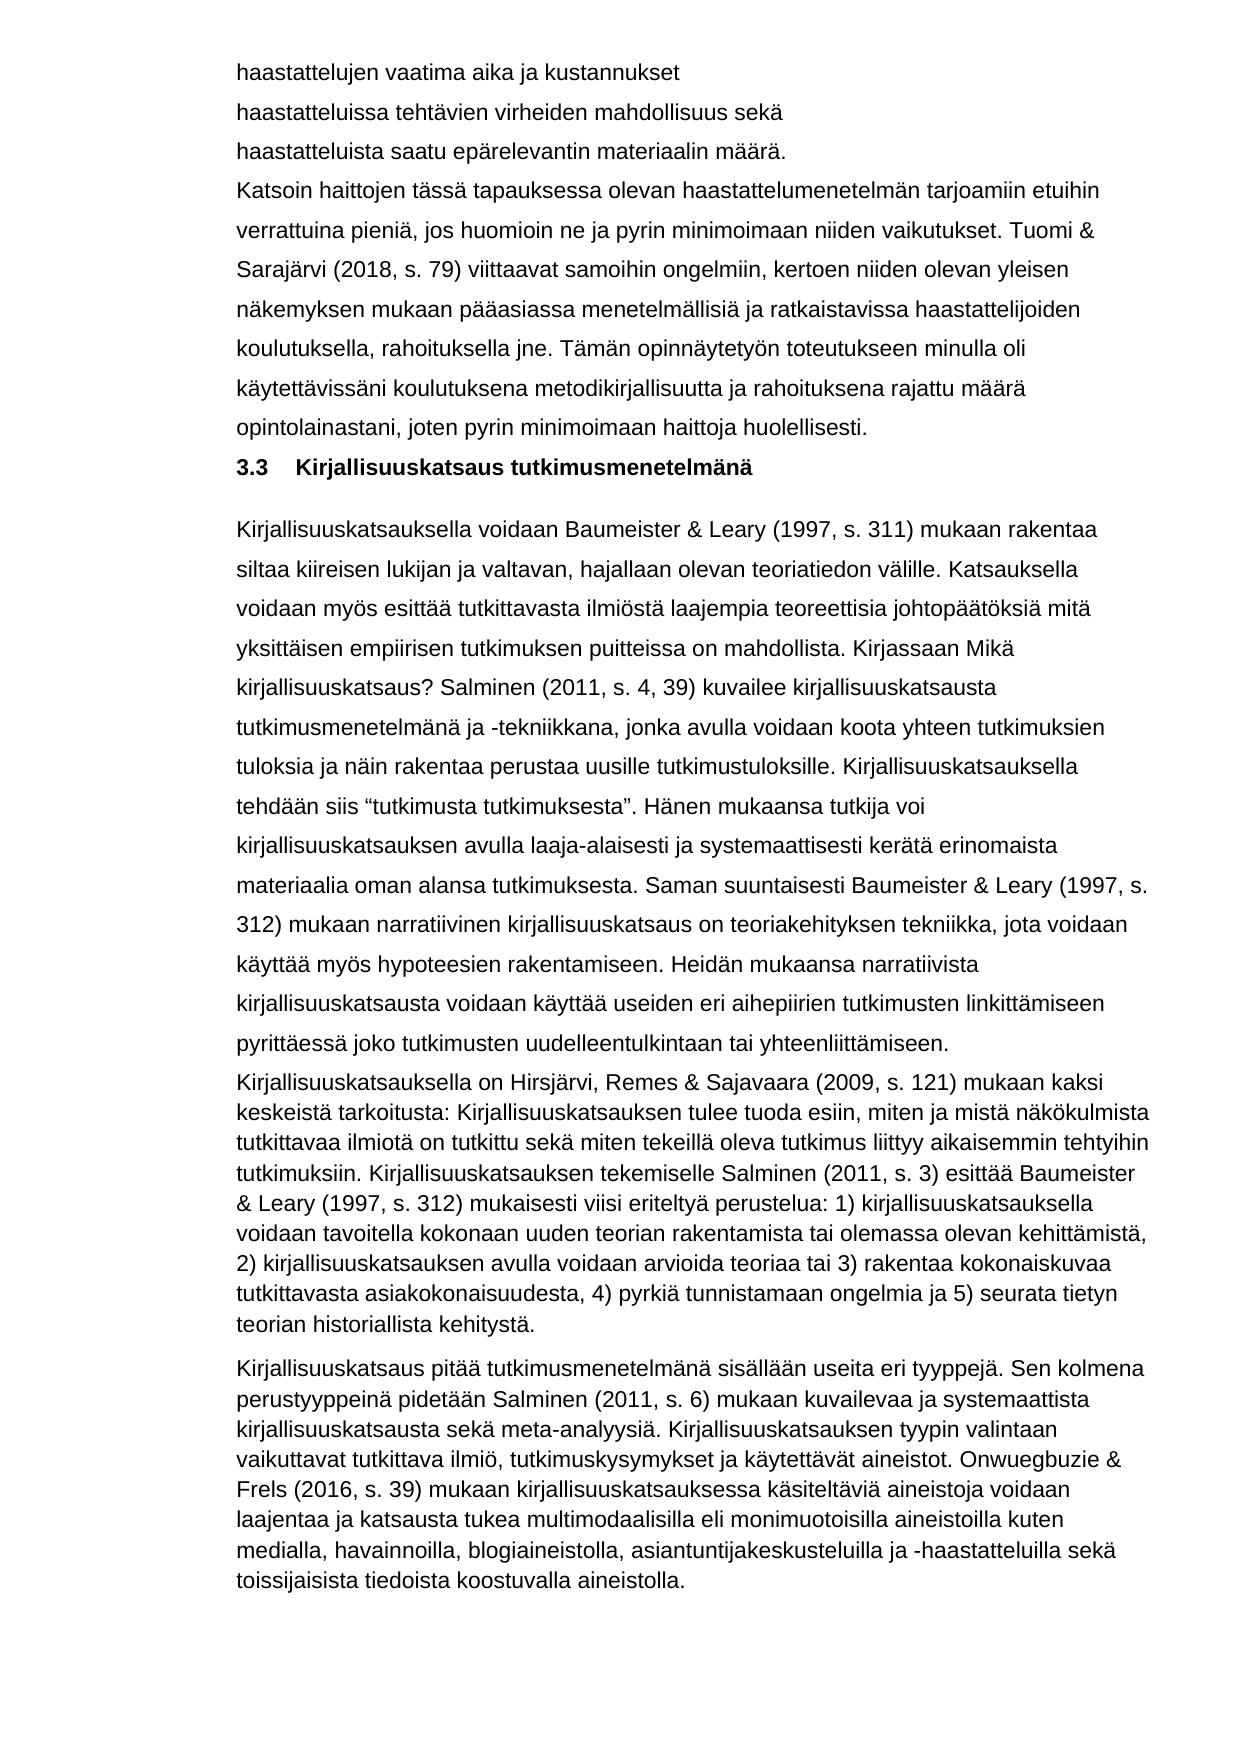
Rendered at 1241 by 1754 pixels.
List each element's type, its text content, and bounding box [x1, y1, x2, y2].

text Kirjallisuuskatsaus pitää tutkimusmenetelmänä sisällään useita eri tyyppejä. Sen kolmena perustyyppeinä pidetään Salminen (2011, s. 6) mukaan kuvailevaa ja systemaattista kirjallisuuskatsausta sekä meta-analyysiä. Kirjallisuuskatsauksen tyypin valintaan vaikuttavat tutkittava ilmiö, tutkimuskysymykset ja käytettävät aineistot. Onwuegbuzie & Frels (2016, s. 39) mukaan kirjallisuuskatsauksessa käsiteltäviä aineistoja voidaan laajentaa ja katsausta tukea multimodaalisilla eli monimuotoisilla aineistoilla kuten medialla, havainnoilla, blogiaineistolla, asiantuntijakeskusteluilla ja -haastatteluilla sekä toissijaisista tiedoista koostuvalla aineistolla. [236, 1355, 1152, 1593]
subtitle Kirjallisuuskatsaus tutkimusmenetelmänä [236, 454, 1152, 480]
text Kirjallisuuskatsauksella on Hirsjärvi, Remes & Sajavaara (2009, s. 121) mukaan kaksi keskeistä tarkoitusta: Kirjallisuuskatsauksen tulee tuoda esiin, miten ja mistä näkökulmista tutkittavaa ilmiotä on tutkittu sekä miten tekeillä oleva tutkimus liittyy aikaisemmin tehtyihin tutkimuksiin. Kirjallisuuskatsauksen tekemiselle Salminen (2011, s. 3) esittää Baumeister & Leary (1997, s. 312) mukaisesti viisi eriteltyä perustelua: 1) kirjallisuuskatsauksella voidaan tavoitella kokonaan uuden teorian rakentamista tai olemassa olevan kehittämistä, 2) kirjallisuuskatsauksen avulla voidaan arvioida teoriaa tai 3) rakentaa kokonaiskuvaa tutkittavasta asiakokonaisuudesta, 4) pyrkiä tunnistamaan ongelmia ja 5) seurata tietyn teorian historiallista kehitystä. [236, 1069, 1152, 1337]
